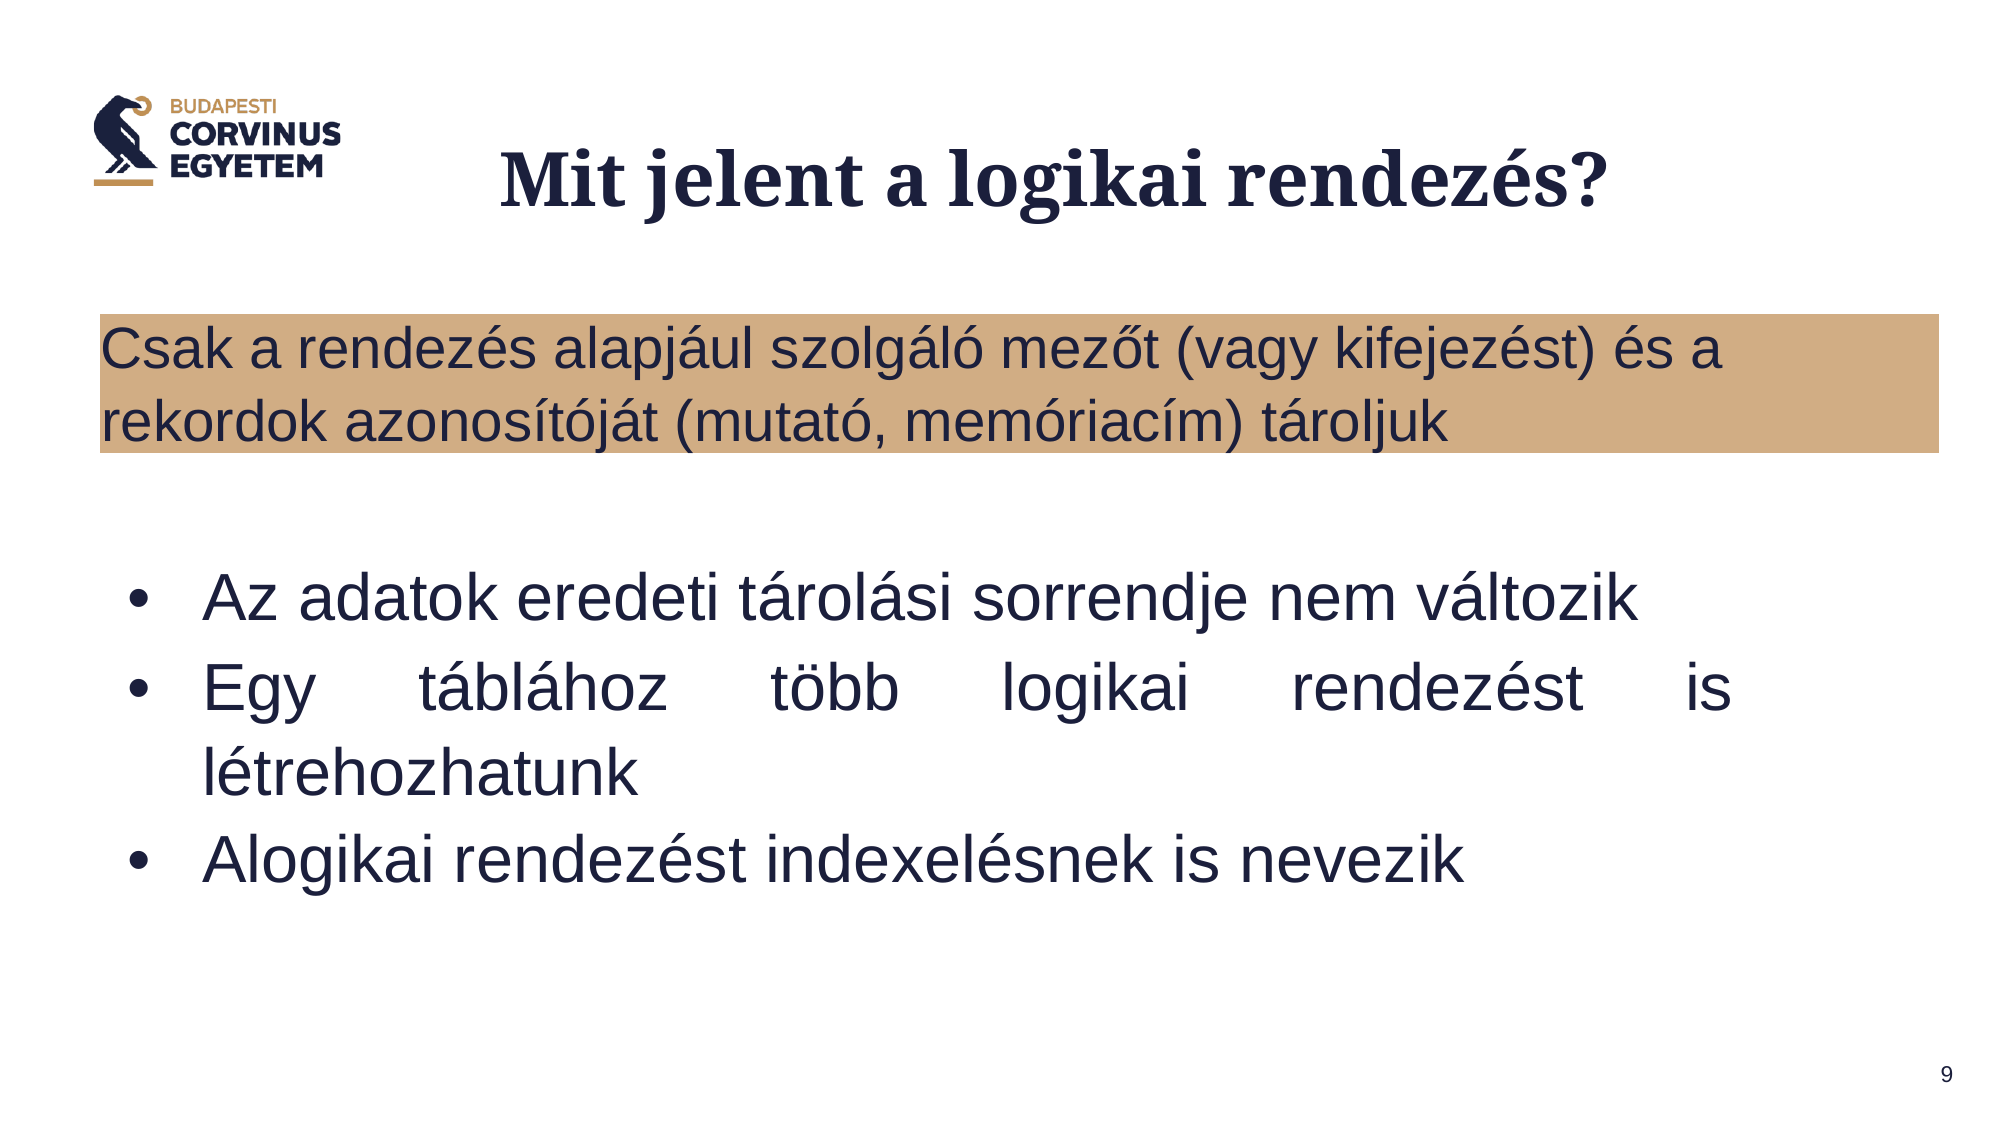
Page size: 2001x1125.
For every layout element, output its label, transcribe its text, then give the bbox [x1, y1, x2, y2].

list Egy táblához több logikai rendezést is létrehozhatunk [127, 647, 1734, 809]
list Alogikai rendezést indexelésnek is nevezik [127, 819, 1734, 896]
list Az adatok eredeti tárolási sorrendje nem változik [127, 558, 1734, 634]
picture [93, 95, 341, 126]
text Csak a rendezés alapjául szolgáló mezőt (vagy kifejezést) és a rekordok azonosítóját (mutató, memóriacím) tároljuk [100, 314, 1939, 453]
text Mit jelent a logikai rendezés? [81, 126, 1752, 228]
